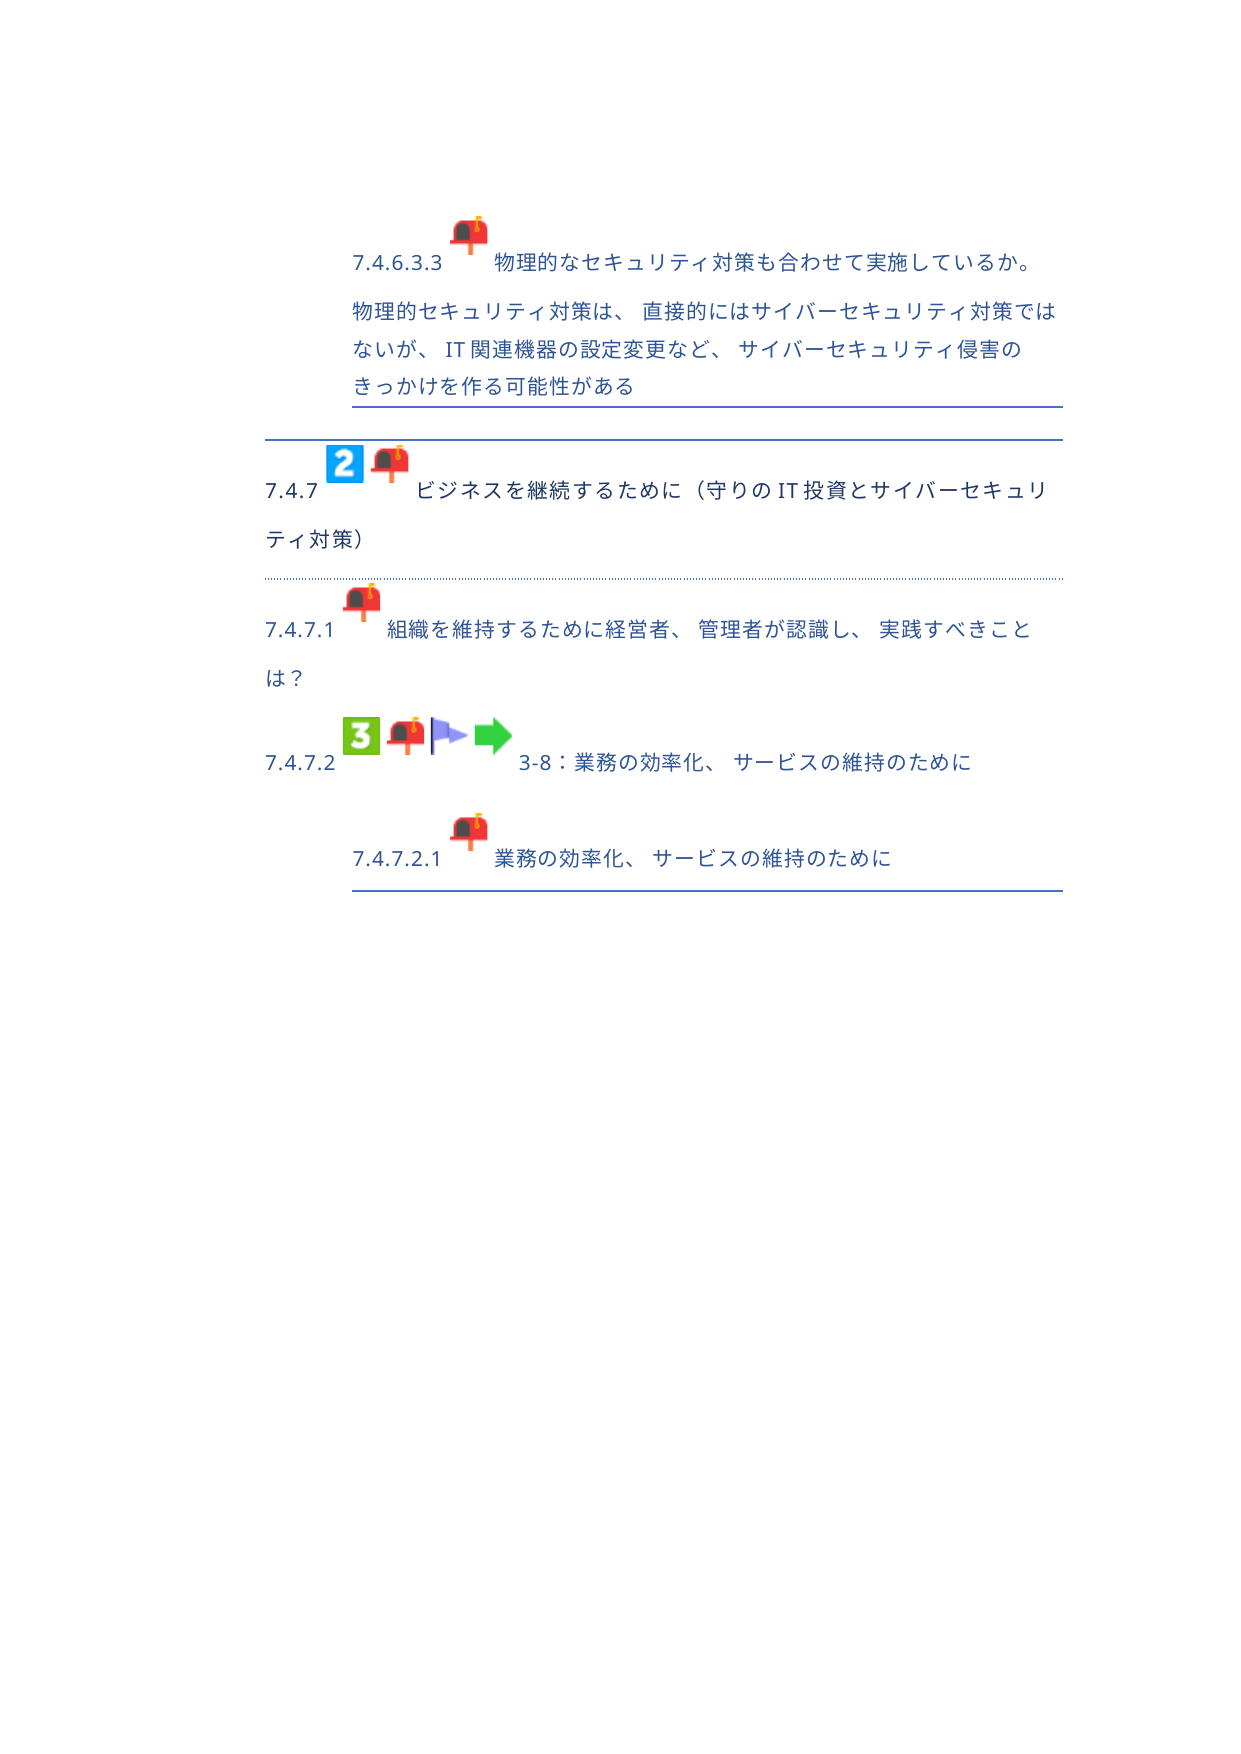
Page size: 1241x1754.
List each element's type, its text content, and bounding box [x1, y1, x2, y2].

text ビジネスを継続するために（守りのIT投資とサイバーセキュリティ対策） [265, 441, 1063, 557]
picture [450, 813, 488, 851]
picture [386, 717, 425, 755]
picture [342, 717, 381, 755]
picture [342, 583, 381, 622]
picture [326, 445, 364, 483]
picture [370, 445, 409, 483]
text 物理的なセキュリティ対策も合わせて実施しているか。 物理的セキュリティ対策は、 直接的にはサイバーセキュリティ対策ではないが、 IT関連機器の設定変更など、 サイバーセキュリティ侵害のきっかけを作る可能性がある [352, 217, 1063, 406]
text 組織を維持するために経営者、 管理者が認識し、 実践すべきことは？ [265, 578, 1063, 696]
picture [450, 216, 488, 255]
text 3-8：業務の効率化、 サービスの維持のために [265, 712, 1063, 792]
picture [474, 717, 513, 755]
picture [430, 717, 469, 755]
text 業務の効率化、 サービスの維持のために [352, 813, 1063, 890]
